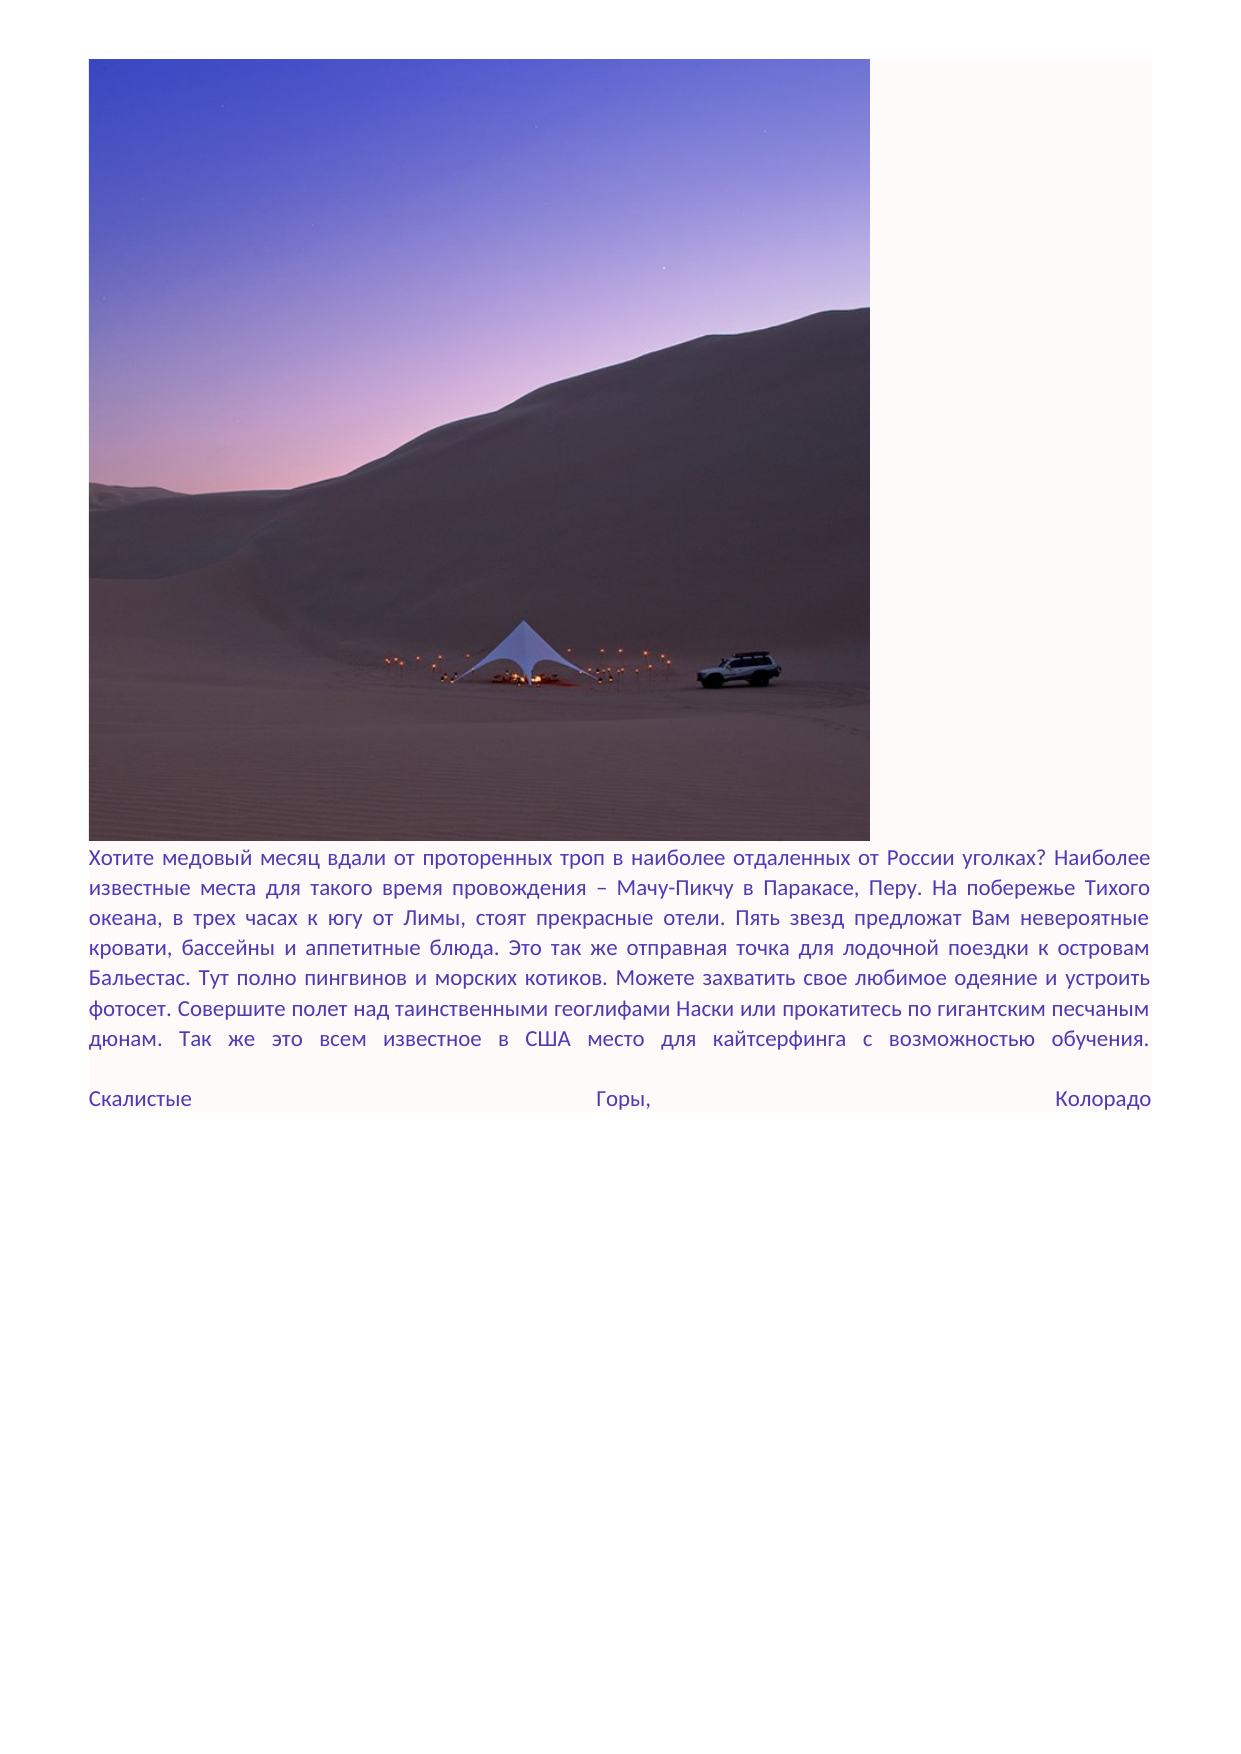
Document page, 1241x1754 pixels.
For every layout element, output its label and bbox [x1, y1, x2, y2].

text [89, 59, 1152, 1112]
picture [88, 59, 870, 841]
